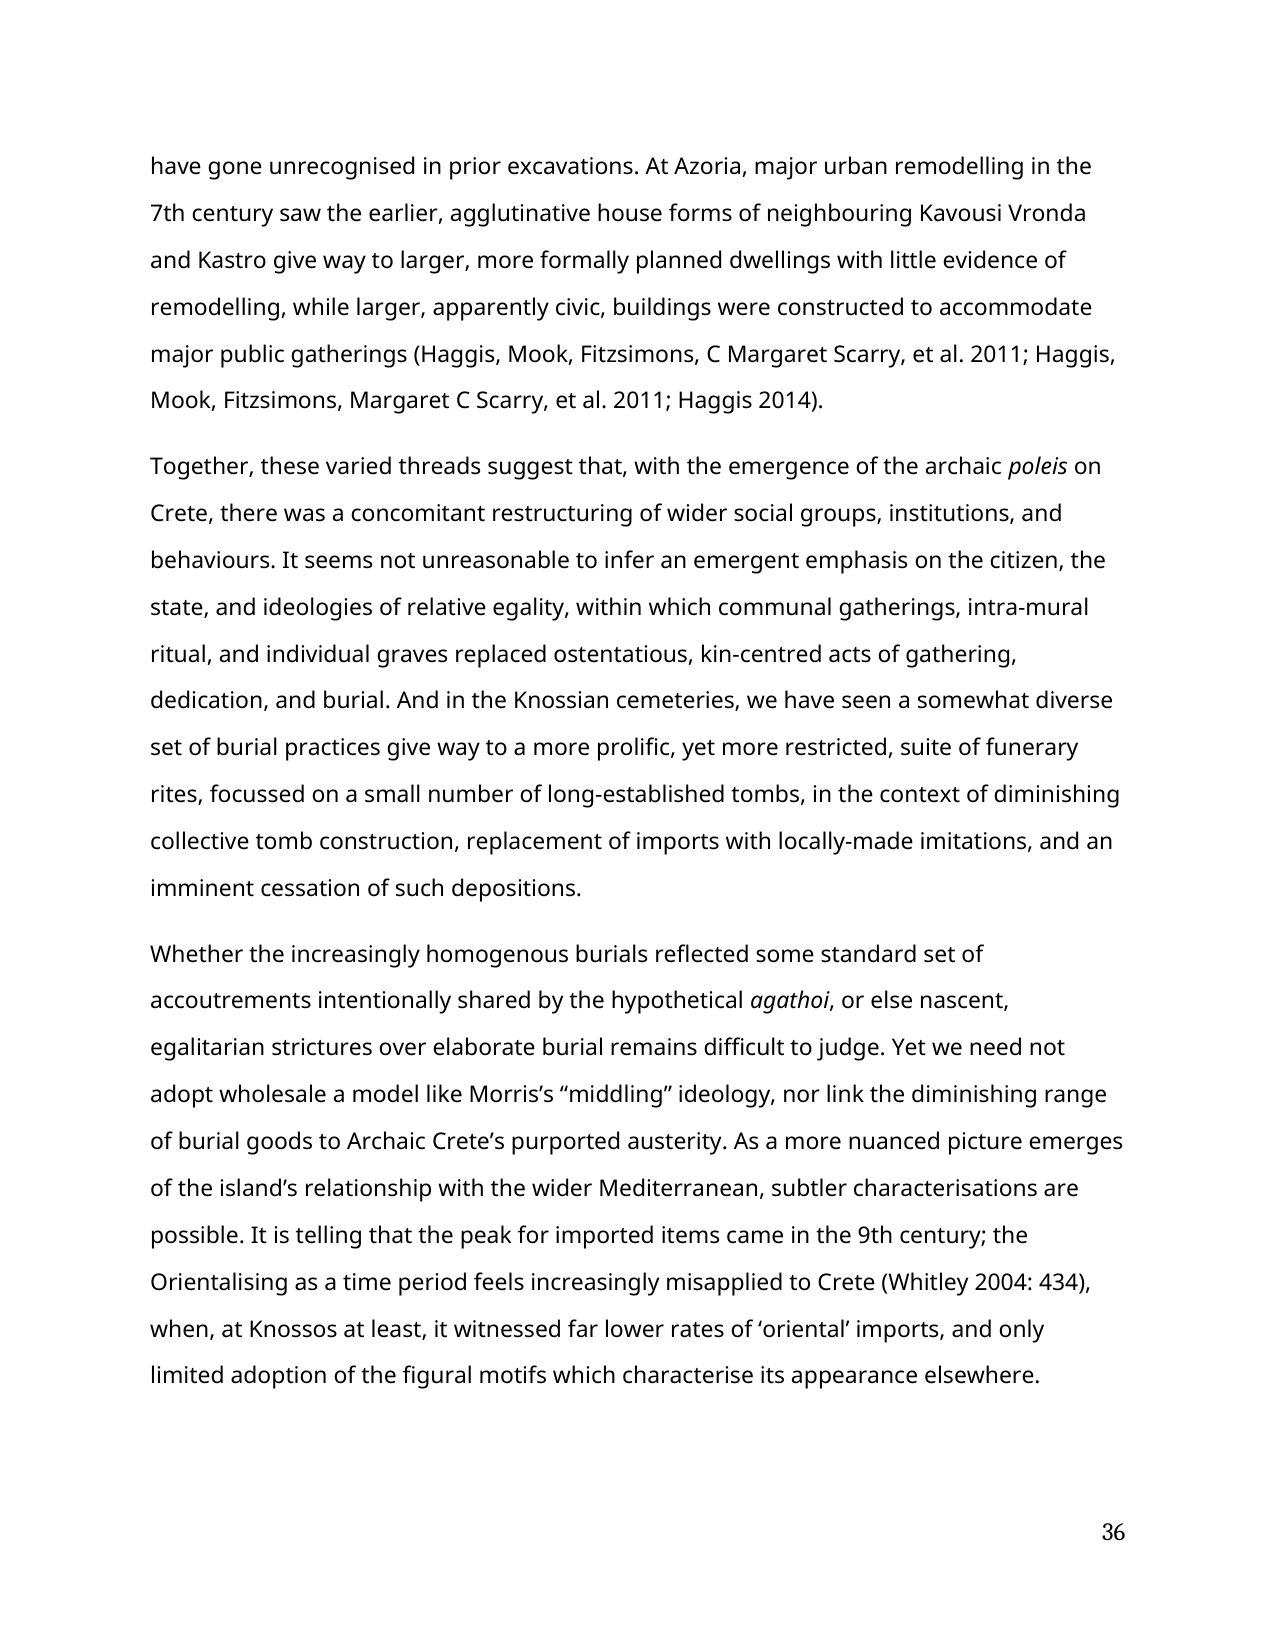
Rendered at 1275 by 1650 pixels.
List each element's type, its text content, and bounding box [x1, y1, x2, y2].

text Whether the increasingly homogenous burials reflected some standard set of accoutrements intentionally shared by the hypothetical agathoi, or else nascent, egalitarian strictures over elaborate burial remains difficult to judge. Yet we need not adopt wholesale a model like Morris’s “middling” ideology, nor link the diminishing range of burial goods to Archaic Crete’s purported austerity. As a more nuanced picture emerges of the island’s relationship with the wider Mediterranean, subtler characterisations are possible. It is telling that the peak for imported items came in the 9th century; the Orientalising as a time period feels increasingly misapplied to Crete (Whitley 2004: 434), when, at Knossos at least, it witnessed far lower rates of ‘oriental’ imports, and only limited adoption of the figural motifs which characterise its appearance elsewhere. [150, 937, 1125, 1391]
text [150, 150, 1125, 416]
text Together, these varied threads suggest that, with the emergence of the archaic poleis on Crete, there was a concomitant restructuring of wider social groups, institutions, and behaviours. It seems not unreasonable to infer an emergent emphasis on the citizen, the state, and ideologies of relative egality, within which communal gatherings, intra-mural ritual, and individual graves replaced ostentatious, kin-centred acts of gathering, dedication, and burial. And in the Knossian cemeteries, we have seen a somewhat diverse set of burial practices give way to a more prolific, yet more restricted, suite of funerary rites, focussed on a small number of long-established tombs, in the context of diminishing collective tomb construction, replacement of imports with locally-made imitations, and an imminent cessation of such depositions. [150, 450, 1125, 903]
